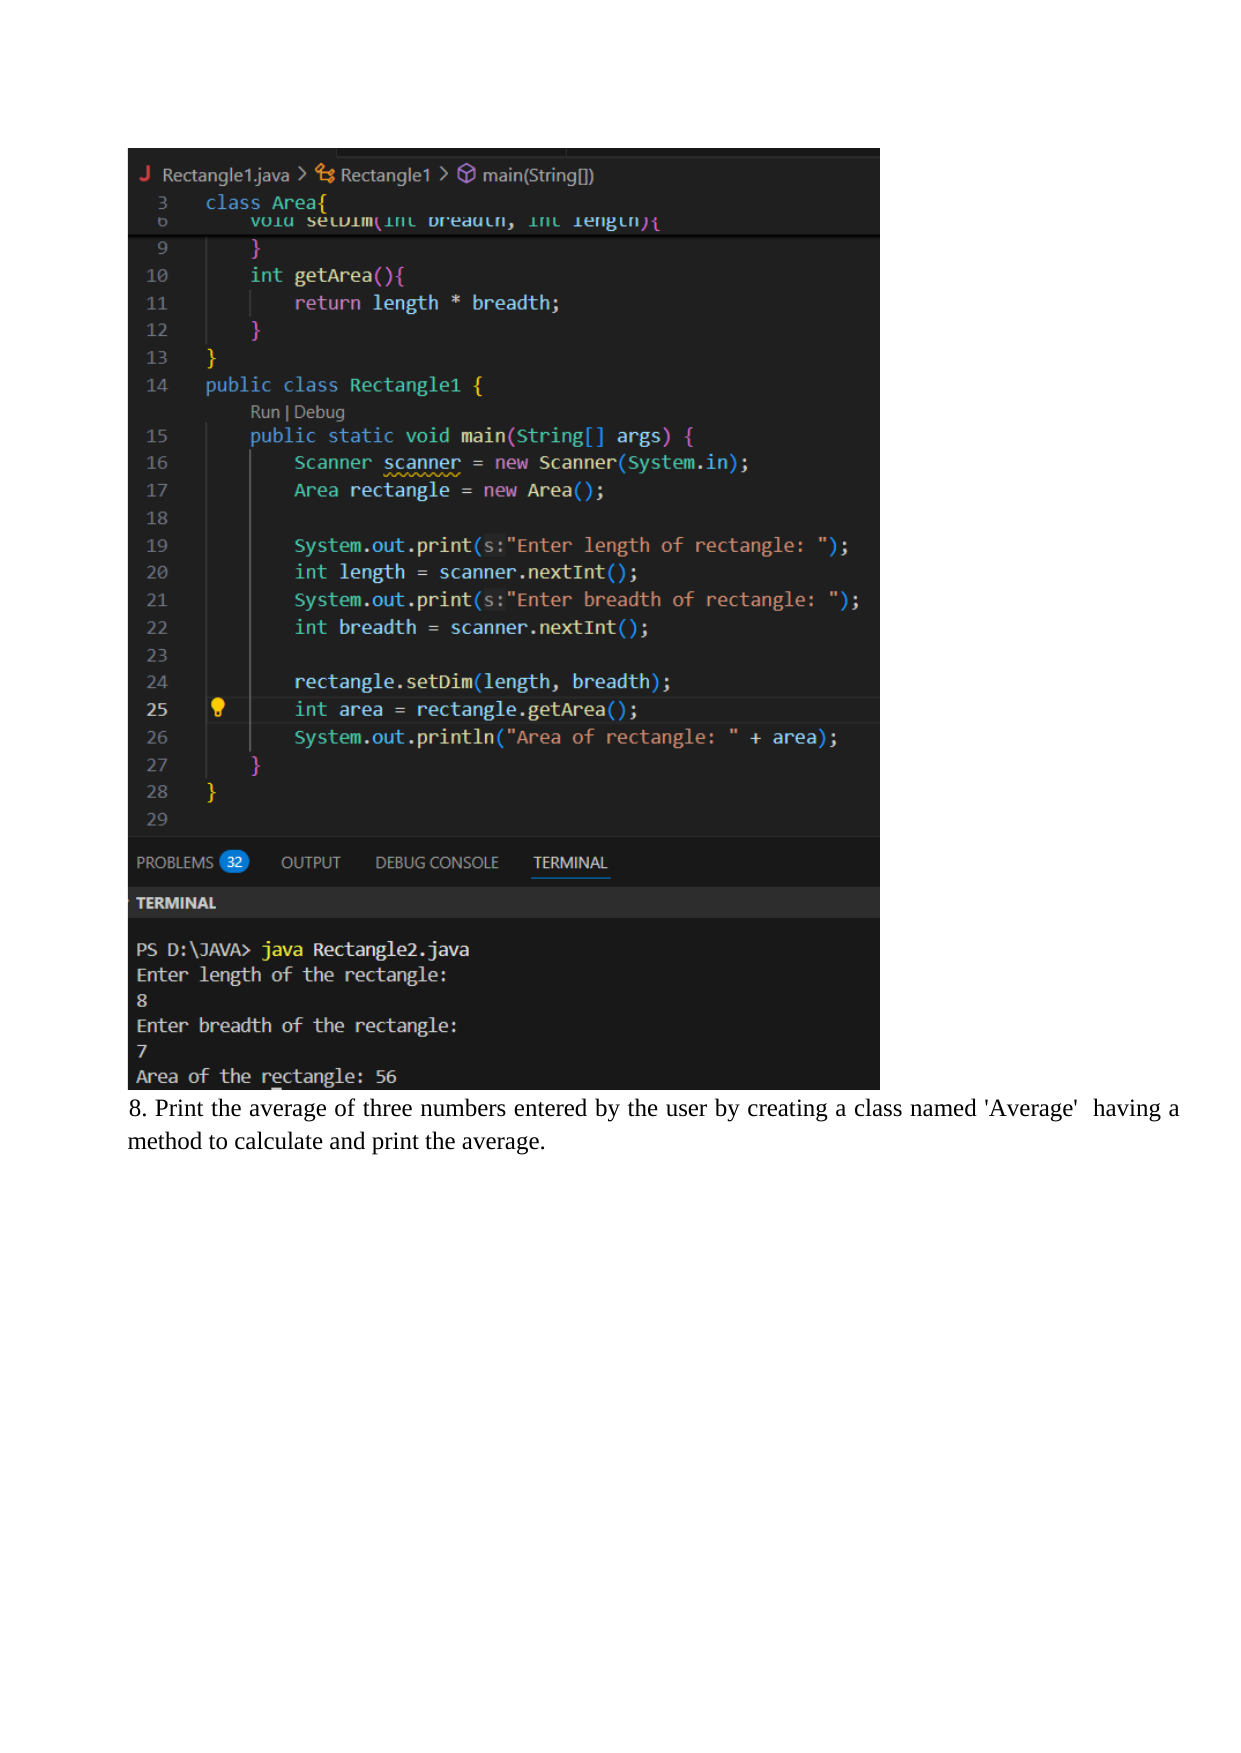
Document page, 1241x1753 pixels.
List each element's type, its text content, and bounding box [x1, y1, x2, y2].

text 8. Print the average of three numbers entered by the user by creating a class named 'Average' having a method to calculate and print the average. [127, 1093, 1181, 1155]
picture [127, 148, 880, 1090]
